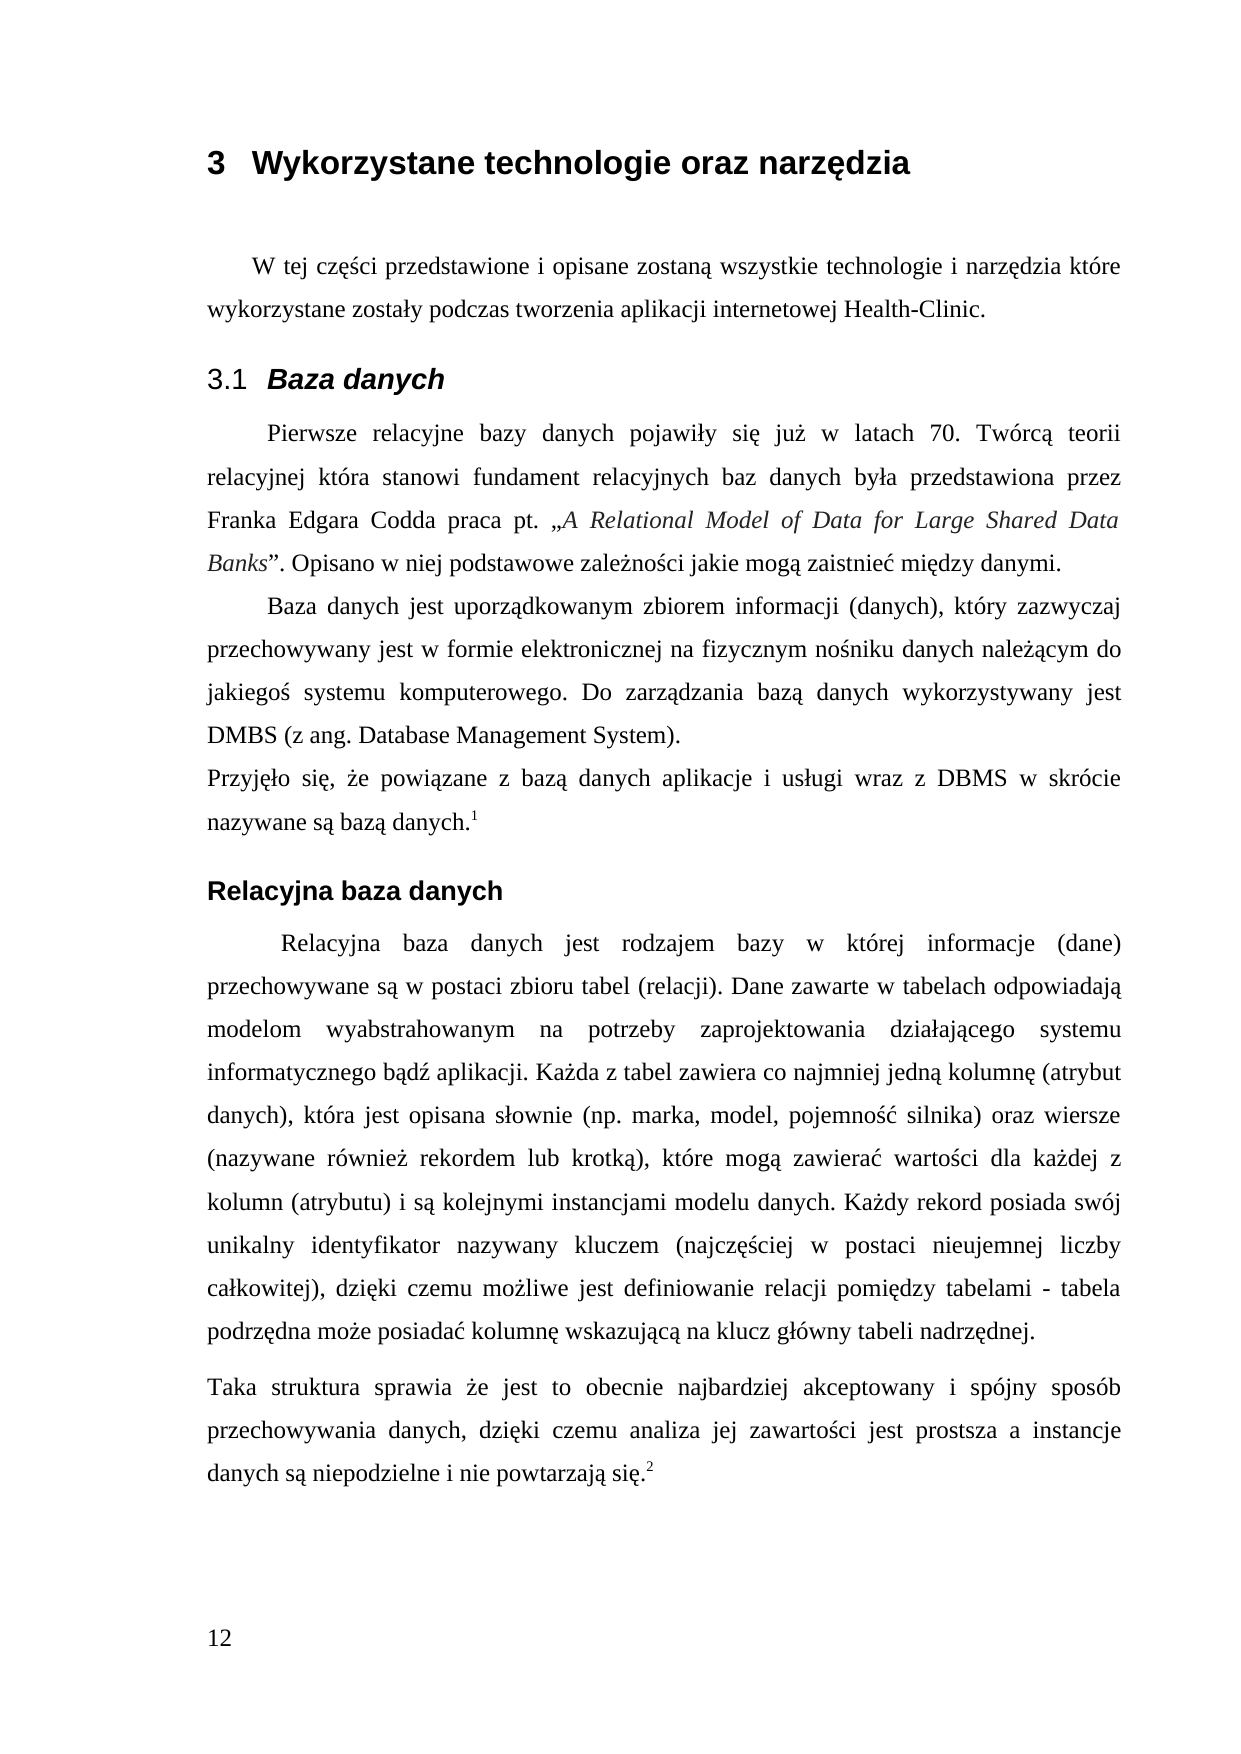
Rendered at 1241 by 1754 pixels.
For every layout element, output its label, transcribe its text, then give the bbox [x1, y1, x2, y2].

text Przyjęło się, że powiązane z bazą danych aplikacje i usługi wraz z DBMS w skrócie nazywane są bazą danych. [207, 763, 1122, 835]
subtitle Wykorzystane technologie oraz narzędzia [207, 143, 1122, 182]
text Baza danych jest uporządkowanym zbiorem informacji (danych), który zazwyczaj przechowywany jest w formie elektronicznej na fizycznym nośniku danych należącym do jakiegoś systemu komputerowego. Do zarządzania bazą danych wykorzystywany jest DMBS (z ang. Database Management System). [207, 591, 1122, 749]
subtitle Relacyjna baza danych [207, 875, 1122, 906]
subtitle Baza danych [207, 362, 1122, 396]
text W tej części przedstawione i opisane zostaną wszystkie technologie i narzędzia które wykorzystane zostały podczas tworzenia aplikacji internetowej Health-Clinic. [207, 251, 1122, 323]
text Taka struktura sprawia że jest to obecnie najbardziej akceptowany i spójny sposób przechowywania danych, dzięki czemu analiza jej zawartości jest prostsza a instancje danych są niepodzielne i nie powtarzają się. [207, 1372, 1122, 1487]
text Relacyjna baza danych jest rodzajem bazy w której informacje (dane) przechowywane są w postaci zbioru tabel (relacji). Dane zawarte w tabelach odpowiadają modelom wyabstrahowanym na potrzeby zaprojektowania działającego systemu informatycznego bądź aplikacji. Każda z tabel zawiera co najmniej jedną kolumnę (atrybut danych), która jest opisana słownie (np. marka, model, pojemność silnika) oraz wiersze (nazywane również rekordem lub krotką), które mogą zawierać wartości dla każdej z kolumn (atrybutu) i są kolejnymi instancjami modelu danych. Każdy rekord posiada swój unikalny identyfikator nazywany kluczem (najczęściej w postaci nieujemnej liczby całkowitej), dzięki czemu możliwe jest definiowanie relacji pomiędzy tabelami - tabela podrzędna może posiadać kolumnę wskazującą na klucz główny tabeli nadrzędnej. [207, 928, 1122, 1345]
text Pierwsze relacyjne bazy danych pojawiły się już w latach 70. Twórcą teorii relacyjnej która stanowi fundament relacyjnych baz danych była przedstawiona przez Franka Edgara Codda praca pt. „A Relational Model of Data for Large Shared Data Banks”. Opisano w niej podstawowe zależności jakie mogą zaistnieć między danymi. [207, 418, 1122, 577]
